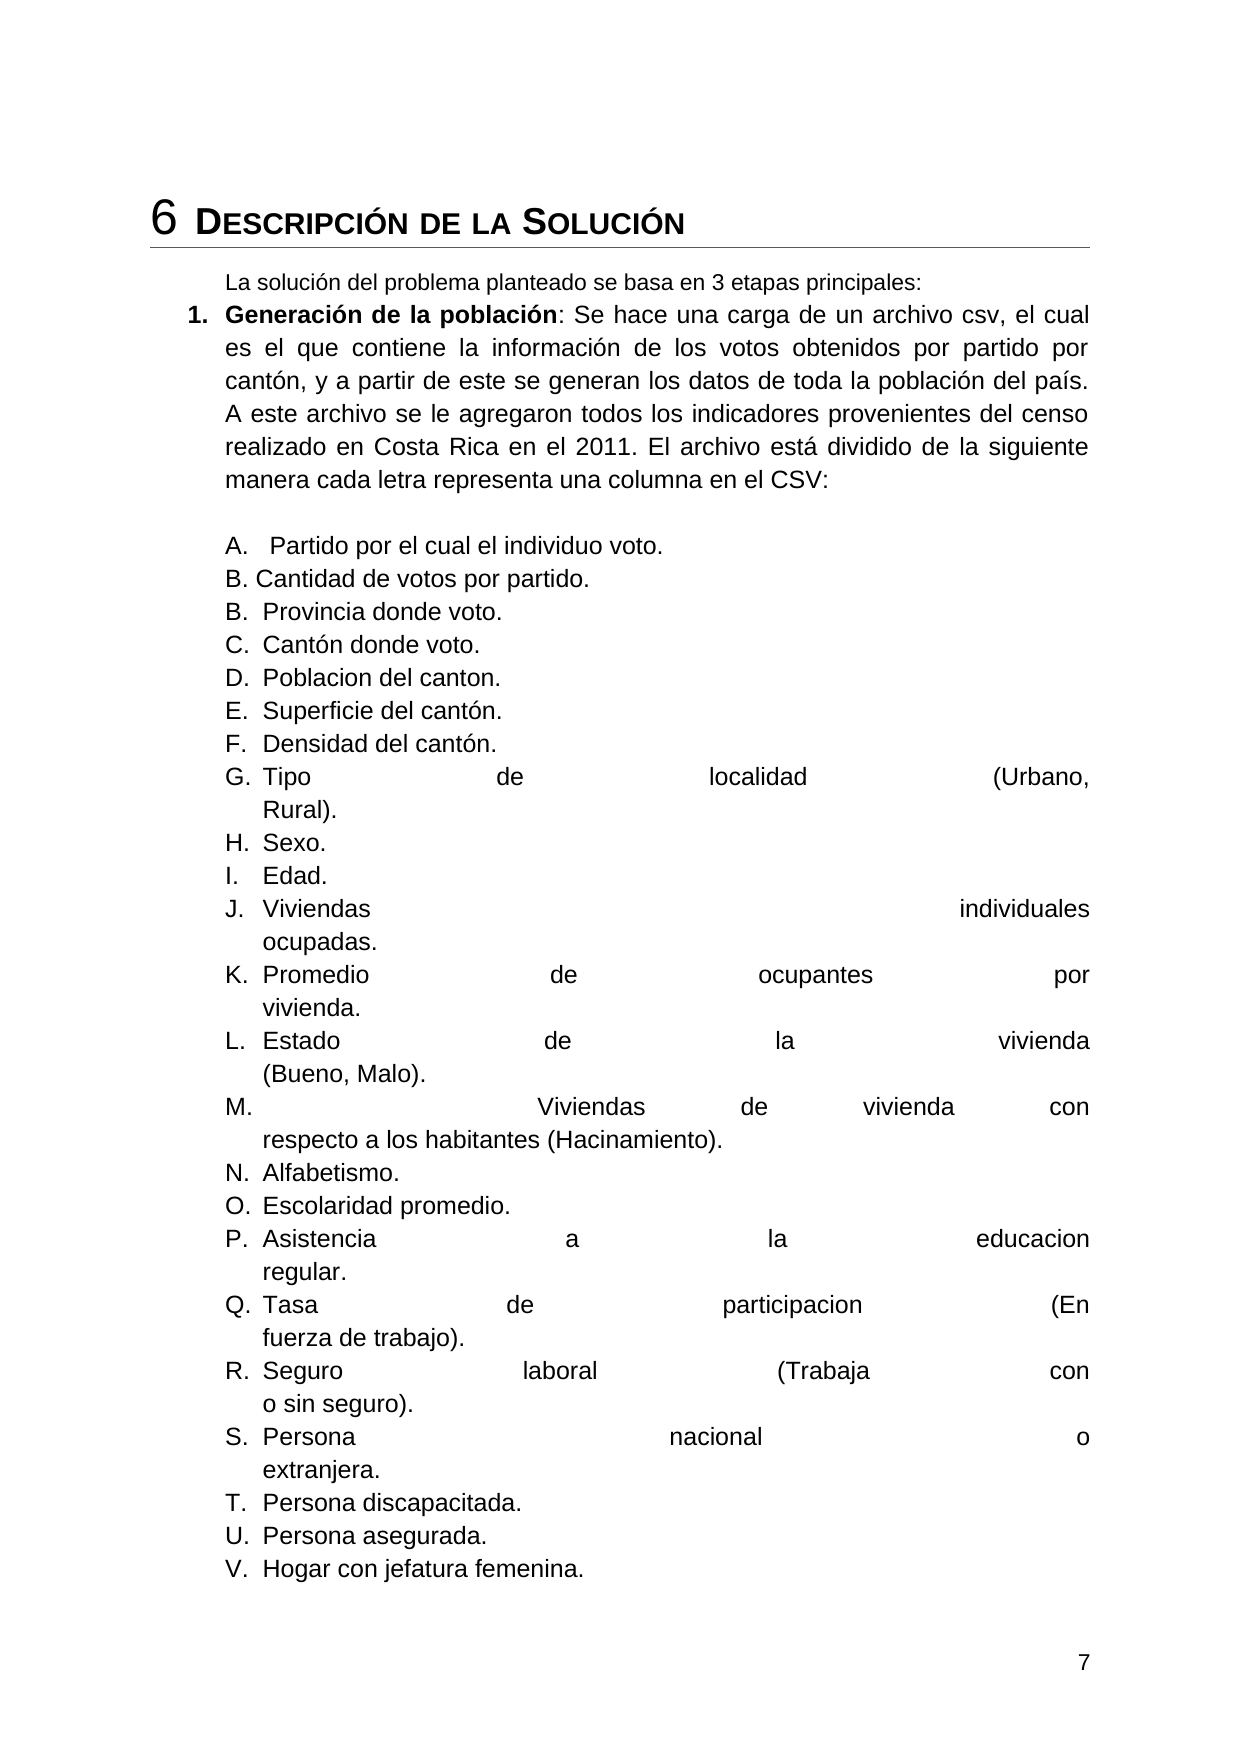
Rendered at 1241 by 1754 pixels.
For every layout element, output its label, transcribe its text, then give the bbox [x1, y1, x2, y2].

text R. Seguro laboral (Trabaja con o sin seguro). [225, 1356, 1090, 1418]
text La solución del problema planteado se basa en 3 etapas principales: [150, 269, 1090, 296]
text T. Persona discapacitada. [225, 1488, 1090, 1517]
text I. Edad. [225, 861, 1090, 890]
text B. Provincia donde voto. [225, 597, 1090, 626]
text Q. Tasa de participacion (En fuerza de trabajo). [225, 1290, 1090, 1352]
text F. Densidad del cantón. [225, 729, 1090, 758]
text N. Alfabetismo. [225, 1158, 1090, 1187]
text G. Tipo de localidad (Urbano, Rural). [225, 762, 1090, 824]
text E. Superficie del cantón. [225, 696, 1090, 724]
text S. Persona nacional o extranjera. [225, 1422, 1090, 1484]
text P. Asistencia a la educacion regular. [225, 1224, 1090, 1286]
text B. Cantidad de votos por partido. [225, 564, 1090, 592]
text L. Estado de la vivienda (Bueno, Malo). [225, 1026, 1090, 1088]
text C. Cantón donde voto. [225, 630, 1090, 658]
text H. Sexo. [225, 828, 1090, 857]
text D. Poblacion del canton. [225, 663, 1090, 692]
text V. Hogar con jefatura femenina. [225, 1554, 1090, 1583]
list Generación de la población: Se hace una carga de un archivo csv, el cual es el que contiene la información de los votos obtenidos por partido por cantón, y a partir de este se generan los datos de toda la población del país. A este archivo se le agregaron todos los indicadores provenientes del censo realizado en Costa Rica en el 2011. El archivo está dividido de la siguiente manera cada letra representa una columna en el CSV: [187, 299, 1090, 493]
text A. Partido por el cual el individuo voto. [225, 531, 1090, 559]
text O. Escolaridad promedio. [225, 1191, 1090, 1220]
subtitle Descripción de la Solución [150, 187, 1090, 247]
text J. Viviendas individuales ocupadas. [225, 894, 1090, 956]
text U. Persona asegurada. [225, 1521, 1090, 1550]
text K. Promedio de ocupantes por vivienda. [225, 960, 1090, 1022]
text M. Viviendas de vivienda con respecto a los habitantes (Hacinamiento). [225, 1092, 1090, 1154]
